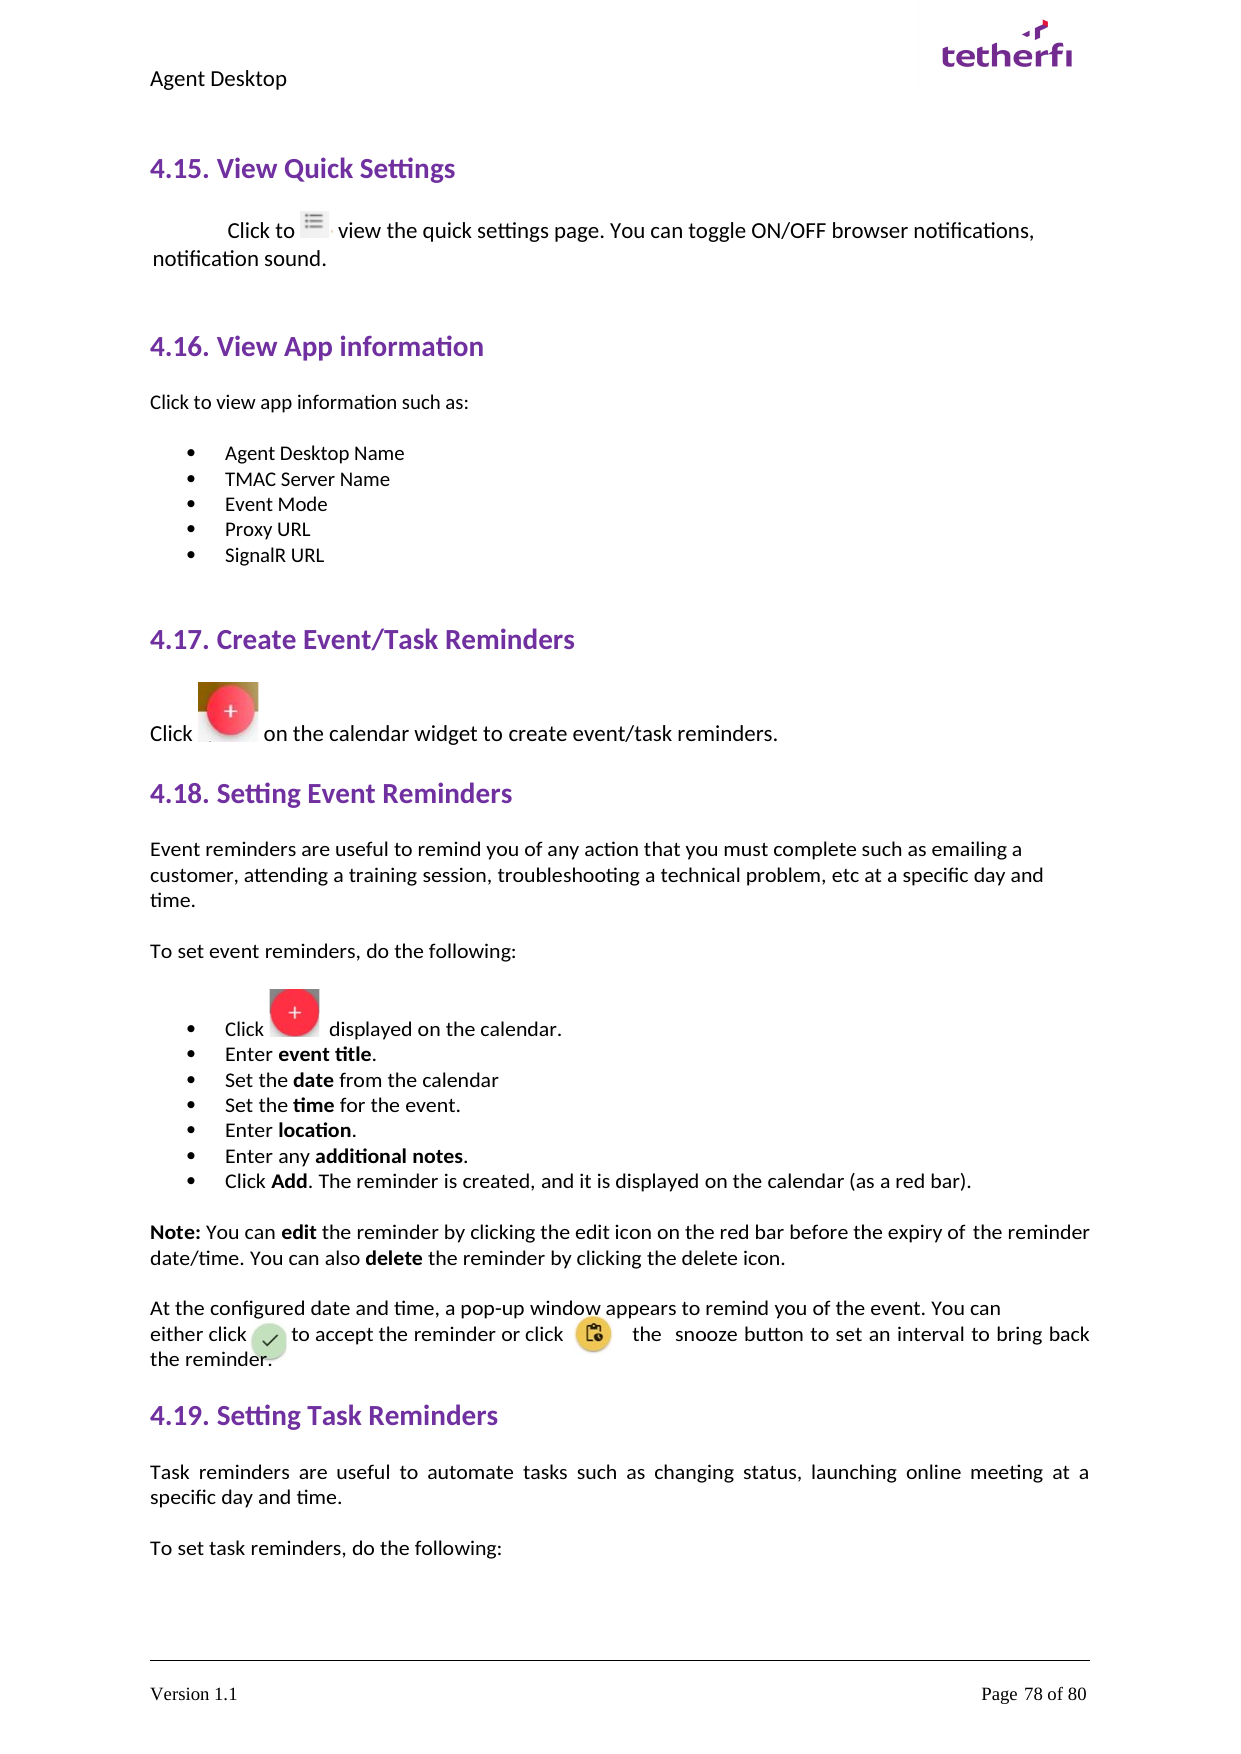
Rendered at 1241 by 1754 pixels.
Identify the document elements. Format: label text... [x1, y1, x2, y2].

text Task reminders are useful to automate tasks such as changing status, launching online meeting at a specific day and time. [150, 1459, 1090, 1510]
text At the configured date and time, a pop-up window appears to remind you of the event. You can [150, 1296, 1090, 1321]
picture [300, 211, 333, 238]
list Set the time for the event. [187, 1092, 1090, 1118]
list Click displayed on the calendar. [187, 989, 1090, 1041]
text Click on the calendar widget to create event/task reminders. [150, 683, 1090, 747]
text Event reminders are useful to remind you of any action that you must complete such as emailing a customer, attending a training session, troubleshooting a technical problem, etc at a specific day and time. [150, 837, 1090, 913]
list Enter location. [187, 1118, 1090, 1143]
list Set the date from the calendar [187, 1067, 1090, 1092]
picture [269, 989, 320, 1037]
picture [198, 682, 259, 742]
list Agent Desktop Name [187, 440, 1090, 466]
list Proxy URL [187, 517, 1090, 542]
list Event Mode [187, 491, 1090, 517]
list Enter event title. [187, 1041, 1090, 1067]
subtitle Setting Event Reminders [150, 775, 922, 811]
list TMAC Server Name [187, 466, 1090, 491]
picture [918, 0, 1096, 87]
text either click to accept the reminder or click the snooze button to set an interval to bring back the reminder. [150, 1321, 1090, 1372]
text Click to view app information such as: [150, 389, 1090, 415]
subtitle View App information [150, 328, 922, 363]
subtitle View Quick Settings [150, 150, 922, 186]
text Click to view the quick settings page. You can toggle ON/OFF browser notifications, notification sound. [152, 212, 1090, 272]
text To set event reminders, do the following: [150, 938, 1090, 964]
text To set task reminders, do the following: [150, 1535, 1090, 1561]
list SignalR URL [187, 542, 1090, 567]
list Enter any additional notes. [187, 1143, 1090, 1168]
subtitle Setting Task Reminders [150, 1397, 922, 1433]
list Click Add. The reminder is created, and it is displayed on the calendar (as a red bar). [187, 1168, 1090, 1194]
subtitle Create Event/Task Reminders [150, 621, 922, 657]
